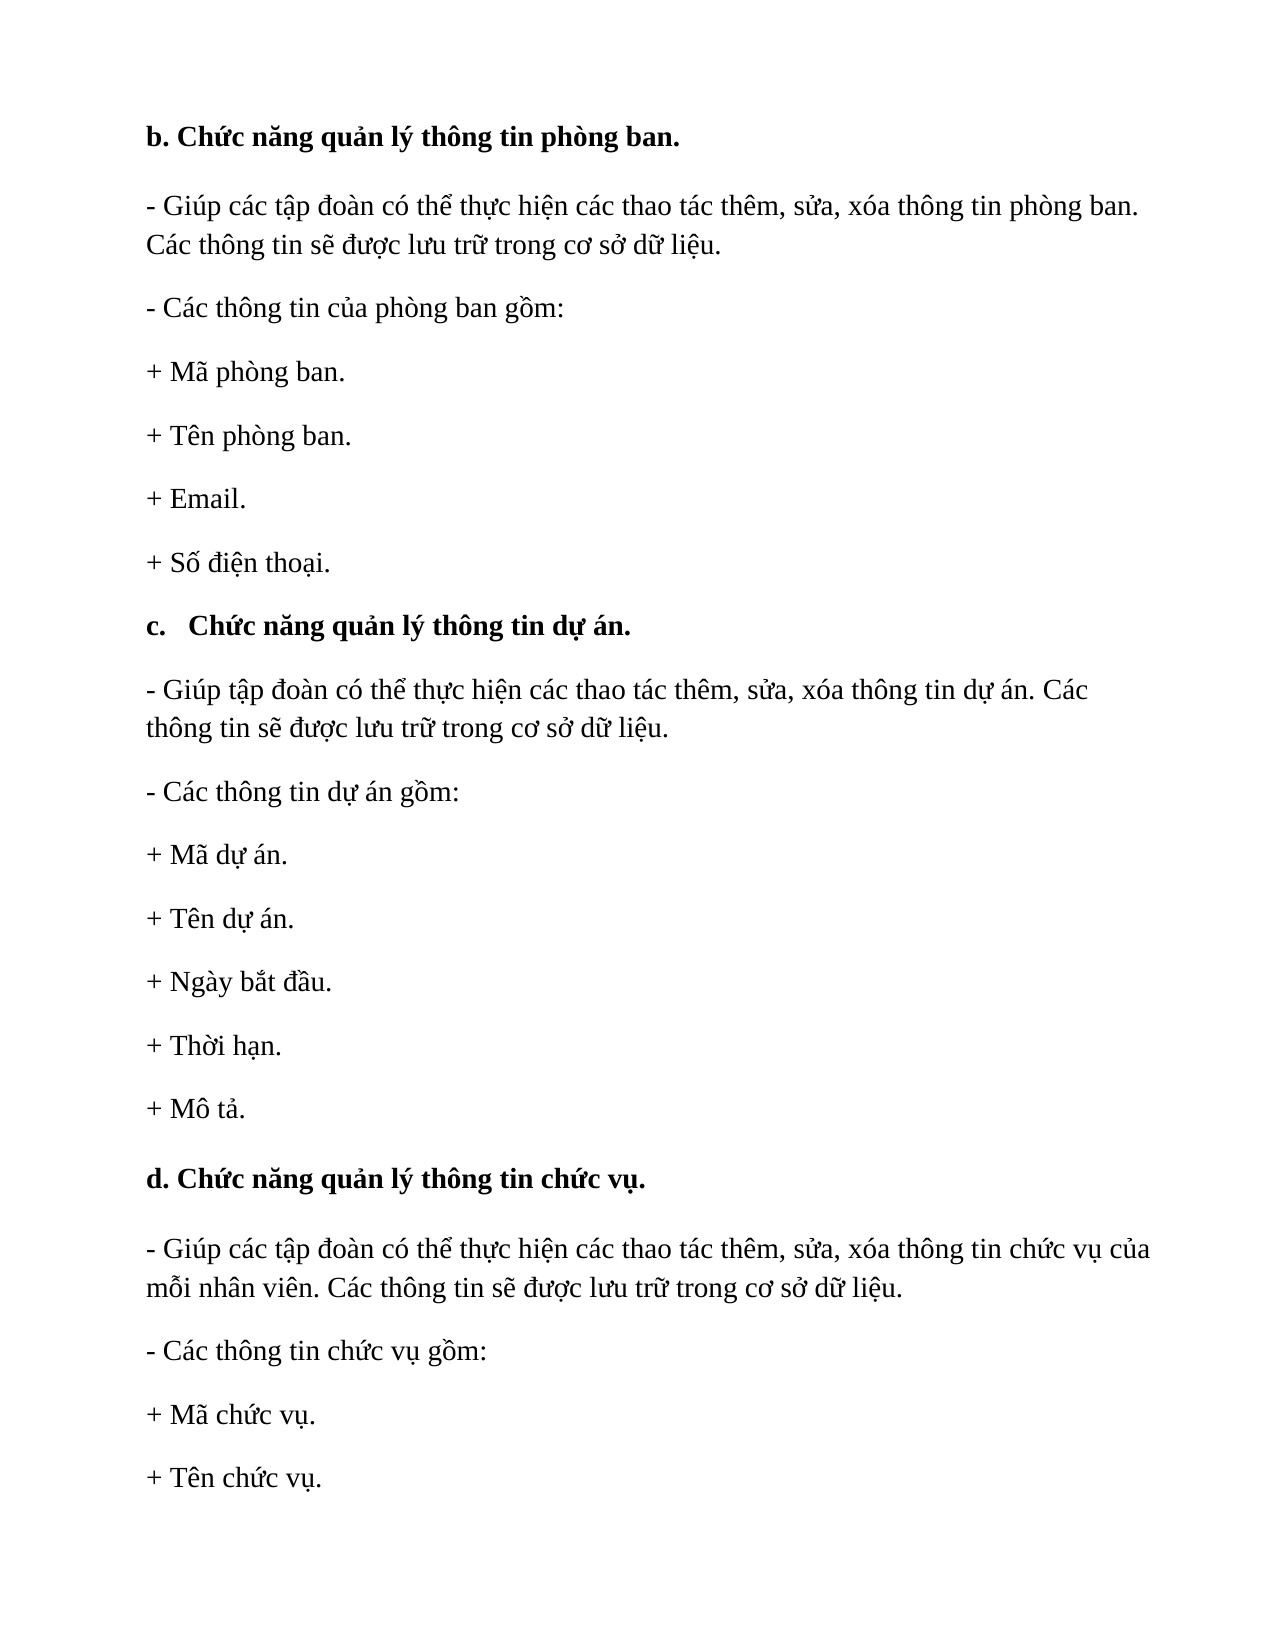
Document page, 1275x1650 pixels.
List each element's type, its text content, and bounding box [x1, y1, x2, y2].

text - Giúp tập đoàn có thể thực hiện các thao tác thêm, sửa, xóa thông tin dự án. Các thông tin sẽ được lưu trữ trong cơ sở dữ liệu. [146, 672, 1098, 744]
text - Các thông tin dự án gồm: [146, 774, 1181, 807]
text + Mã chức vụ. [146, 1397, 1181, 1430]
text + Tên phòng ban. [146, 418, 1181, 451]
text + Mô tả. [146, 1092, 1181, 1125]
text - Các thông tin của phòng ban gồm: [146, 291, 1181, 324]
subtitle - Giúp các tập đoàn có thể thực hiện các thao tác thêm, sửa, xóa thông tin chức vụ của mỗi nhân viên. Các thông tin sẽ được lưu trữ trong cơ sở dữ liệu. [146, 1231, 1181, 1303]
text + Số điện thoại. [146, 545, 1181, 578]
text + Tên chức vụ. [146, 1460, 1181, 1494]
subtitle b. Chức năng quản lý thông tin phòng ban. [146, 119, 1181, 152]
text + Ngày bắt đầu. [146, 964, 1181, 998]
subtitle - Giúp các tập đoàn có thể thực hiện các thao tác thêm, sửa, xóa thông tin phòng ban. Các thông tin sẽ được lưu trữ trong cơ sở dữ liệu. [146, 188, 1181, 261]
text - Các thông tin chức vụ gồm: [146, 1333, 1181, 1367]
text + Email. [146, 481, 1181, 515]
subtitle c. Chức năng quản lý thông tin dự án. [146, 608, 1181, 642]
text + Tên dự án. [146, 901, 1181, 934]
text + Mã dự án. [146, 837, 1181, 871]
text + Mã phòng ban. [146, 354, 1181, 388]
subtitle d. Chức năng quản lý thông tin chức vụ. [146, 1161, 1181, 1195]
text + Thời hạn. [146, 1028, 1181, 1062]
